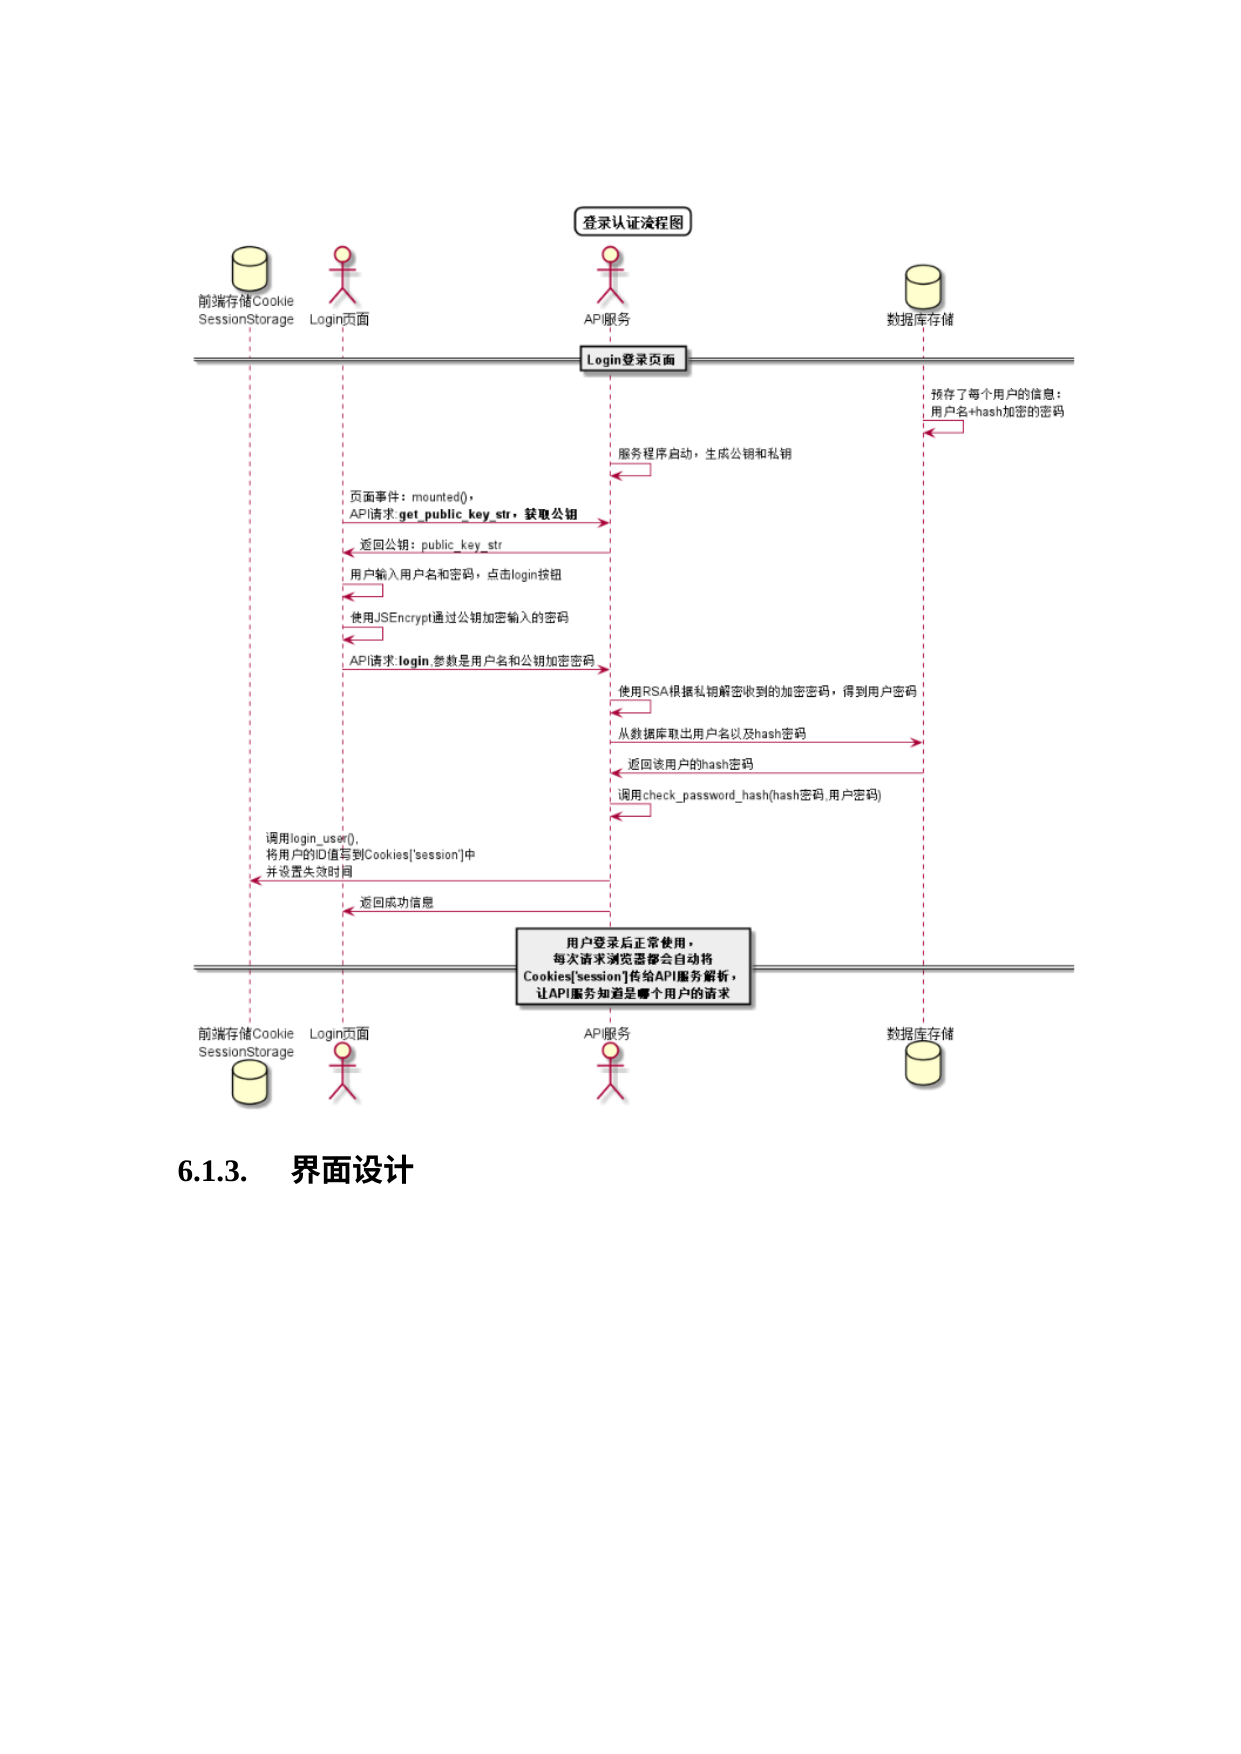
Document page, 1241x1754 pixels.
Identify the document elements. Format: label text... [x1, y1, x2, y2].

list 界面设计 [177, 1135, 1087, 1200]
picture [177, 192, 1086, 1113]
